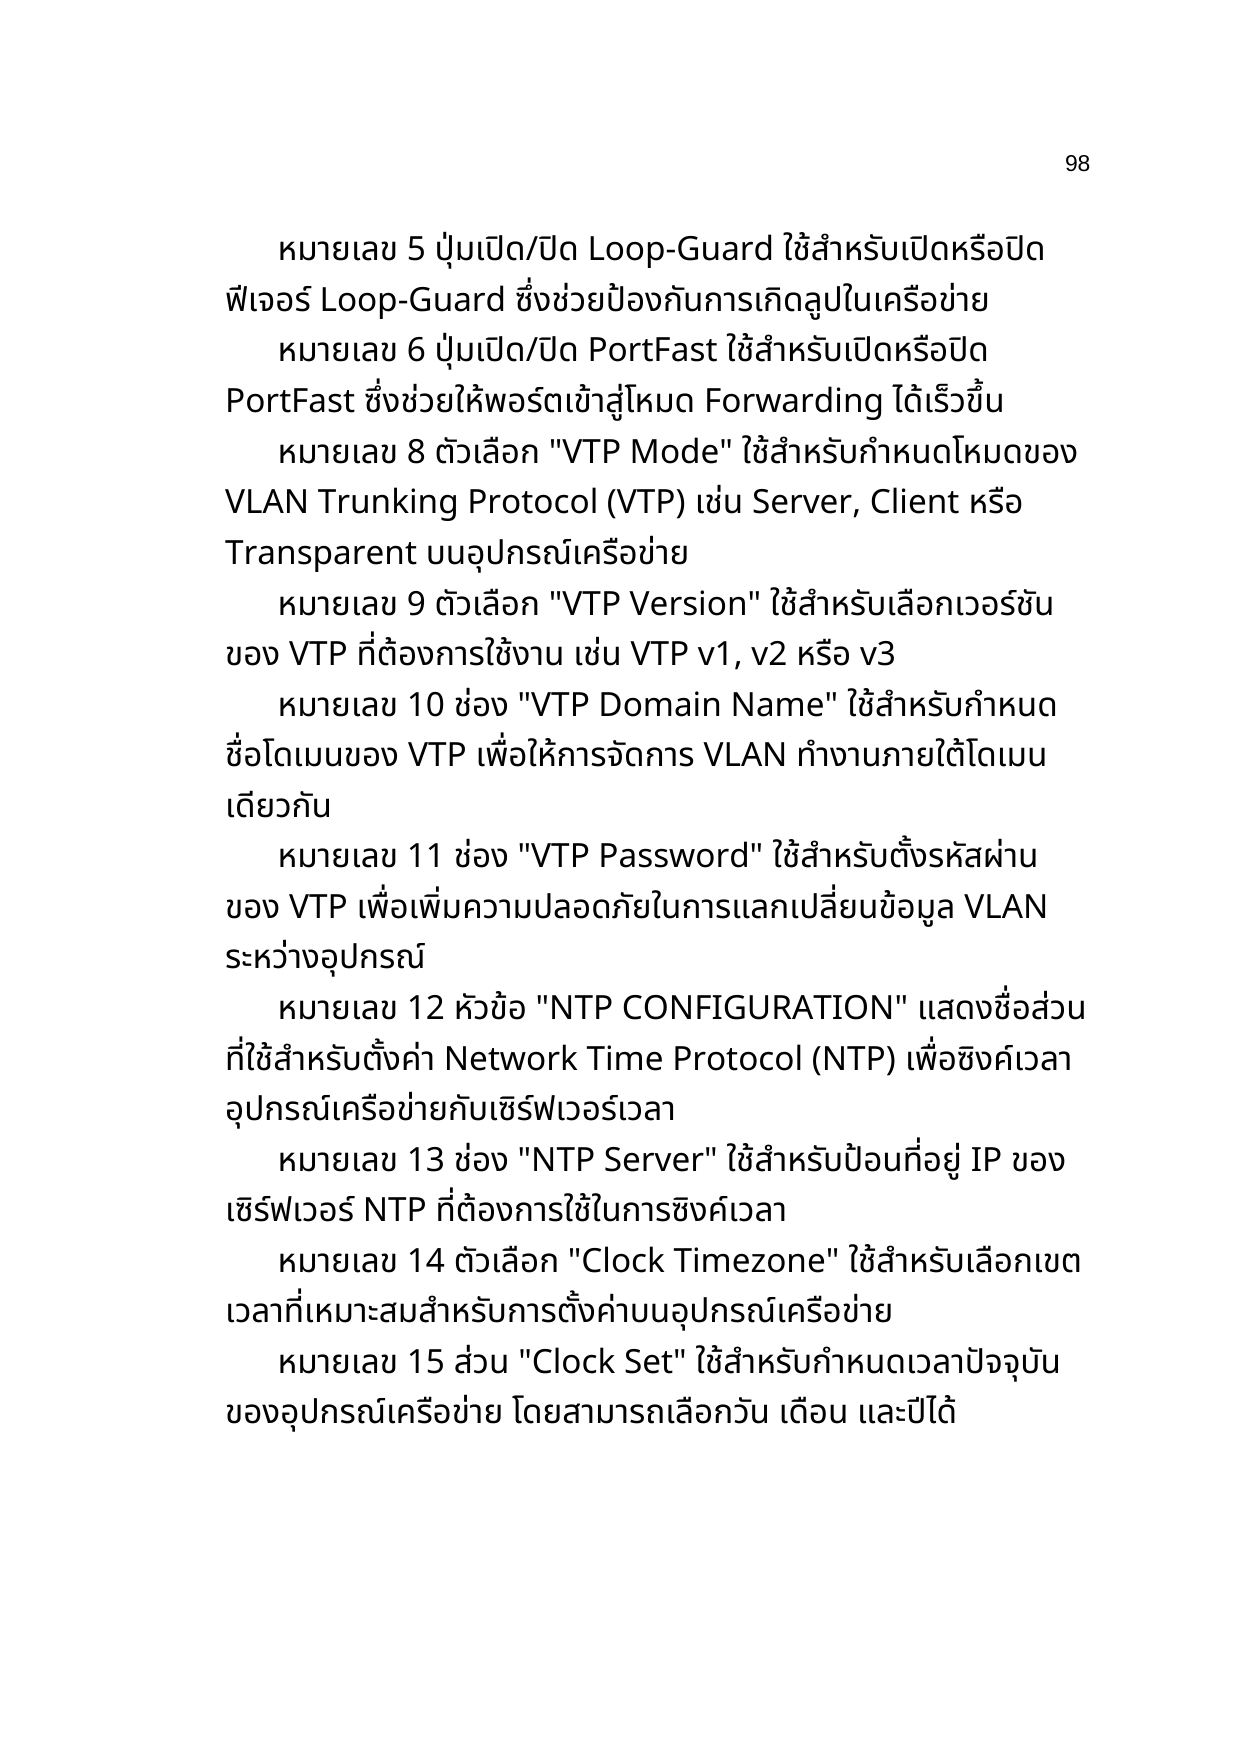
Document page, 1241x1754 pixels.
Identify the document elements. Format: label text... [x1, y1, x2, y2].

text หมายเลข 8 ตัวเลือก "VTP Mode" ใช้สำหรับกำหนดโหมดของ VLAN Trunking Protocol (VTP) เช่น Server, Client หรือ Transparent บนอุปกรณ์เครือข่าย [225, 427, 1090, 579]
text หมายเลข 5 ปุ่มเปิด/ปิด Loop-Guard ใช้สำหรับเปิดหรือปิดฟีเจอร์ Loop-Guard ซึ่งช่วยป้องกันการเกิดลูปในเครือข่าย [225, 225, 1090, 326]
text หมายเลข 13 ช่อง "NTP Server" ใช้สำหรับป้อนที่อยู่ IP ของเซิร์ฟเวอร์ NTP ที่ต้องการใช้ในการซิงค์เวลา [225, 1136, 1090, 1237]
text หมายเลข 12 หัวข้อ "NTP CONFIGURATION" แสดงชื่อส่วนที่ใช้สำหรับตั้งค่า Network Time Protocol (NTP) เพื่อซิงค์เวลาอุปกรณ์เครือข่ายกับเซิร์ฟเวอร์เวลา [225, 984, 1090, 1136]
text หมายเลข 15 ส่วน "Clock Set" ใช้สำหรับกำหนดเวลาปัจจุบันของอุปกรณ์เครือข่าย โดยสามารถเลือกวัน เดือน และปีได้ [225, 1338, 1090, 1439]
text หมายเลข 10 ช่อง "VTP Domain Name" ใช้สำหรับกำหนดชื่อโดเมนของ VTP เพื่อให้การจัดการ VLAN ทำงานภายใต้โดเมนเดียวกัน [225, 681, 1090, 832]
text หมายเลข 14 ตัวเลือก "Clock Timezone" ใช้สำหรับเลือกเขตเวลาที่เหมาะสมสำหรับการตั้งค่าบนอุปกรณ์เครือข่าย [225, 1237, 1090, 1338]
text หมายเลข 6 ปุ่มเปิด/ปิด PortFast ใช้สำหรับเปิดหรือปิด PortFast ซึ่งช่วยให้พอร์ตเข้าสู่โหมด Forwarding ได้เร็วขึ้น [225, 326, 1090, 427]
text หมายเลข 9 ตัวเลือก "VTP Version" ใช้สำหรับเลือกเวอร์ชันของ VTP ที่ต้องการใช้งาน เช่น VTP v1, v2 หรือ v3 [225, 579, 1090, 681]
text หมายเลข 11 ช่อง "VTP Password" ใช้สำหรับตั้งรหัสผ่านของ VTP เพื่อเพิ่มความปลอดภัยในการแลกเปลี่ยนข้อมูล VLAN ระหว่างอุปกรณ์ [225, 832, 1090, 984]
